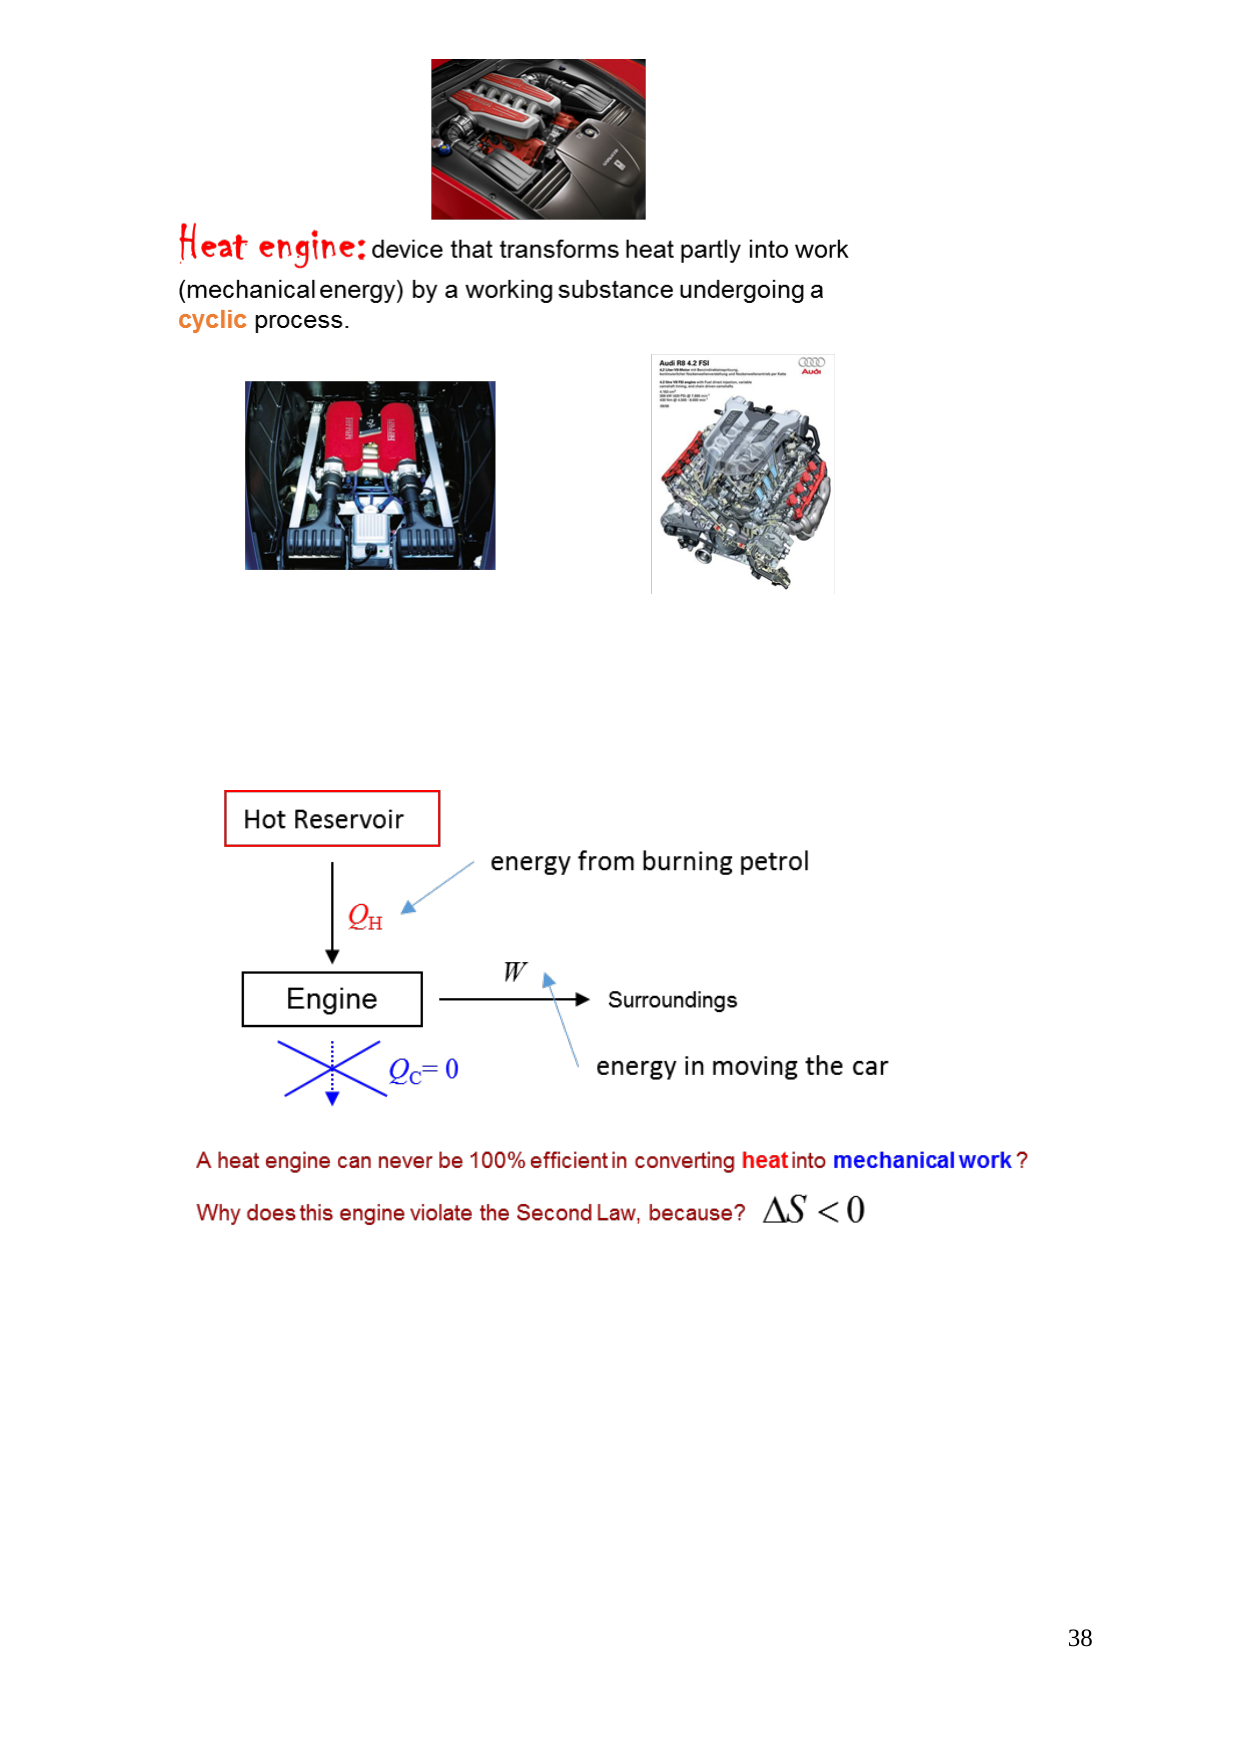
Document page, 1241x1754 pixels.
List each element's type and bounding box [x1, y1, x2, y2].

picture [179, 790, 1061, 1239]
picture [147, 59, 880, 594]
